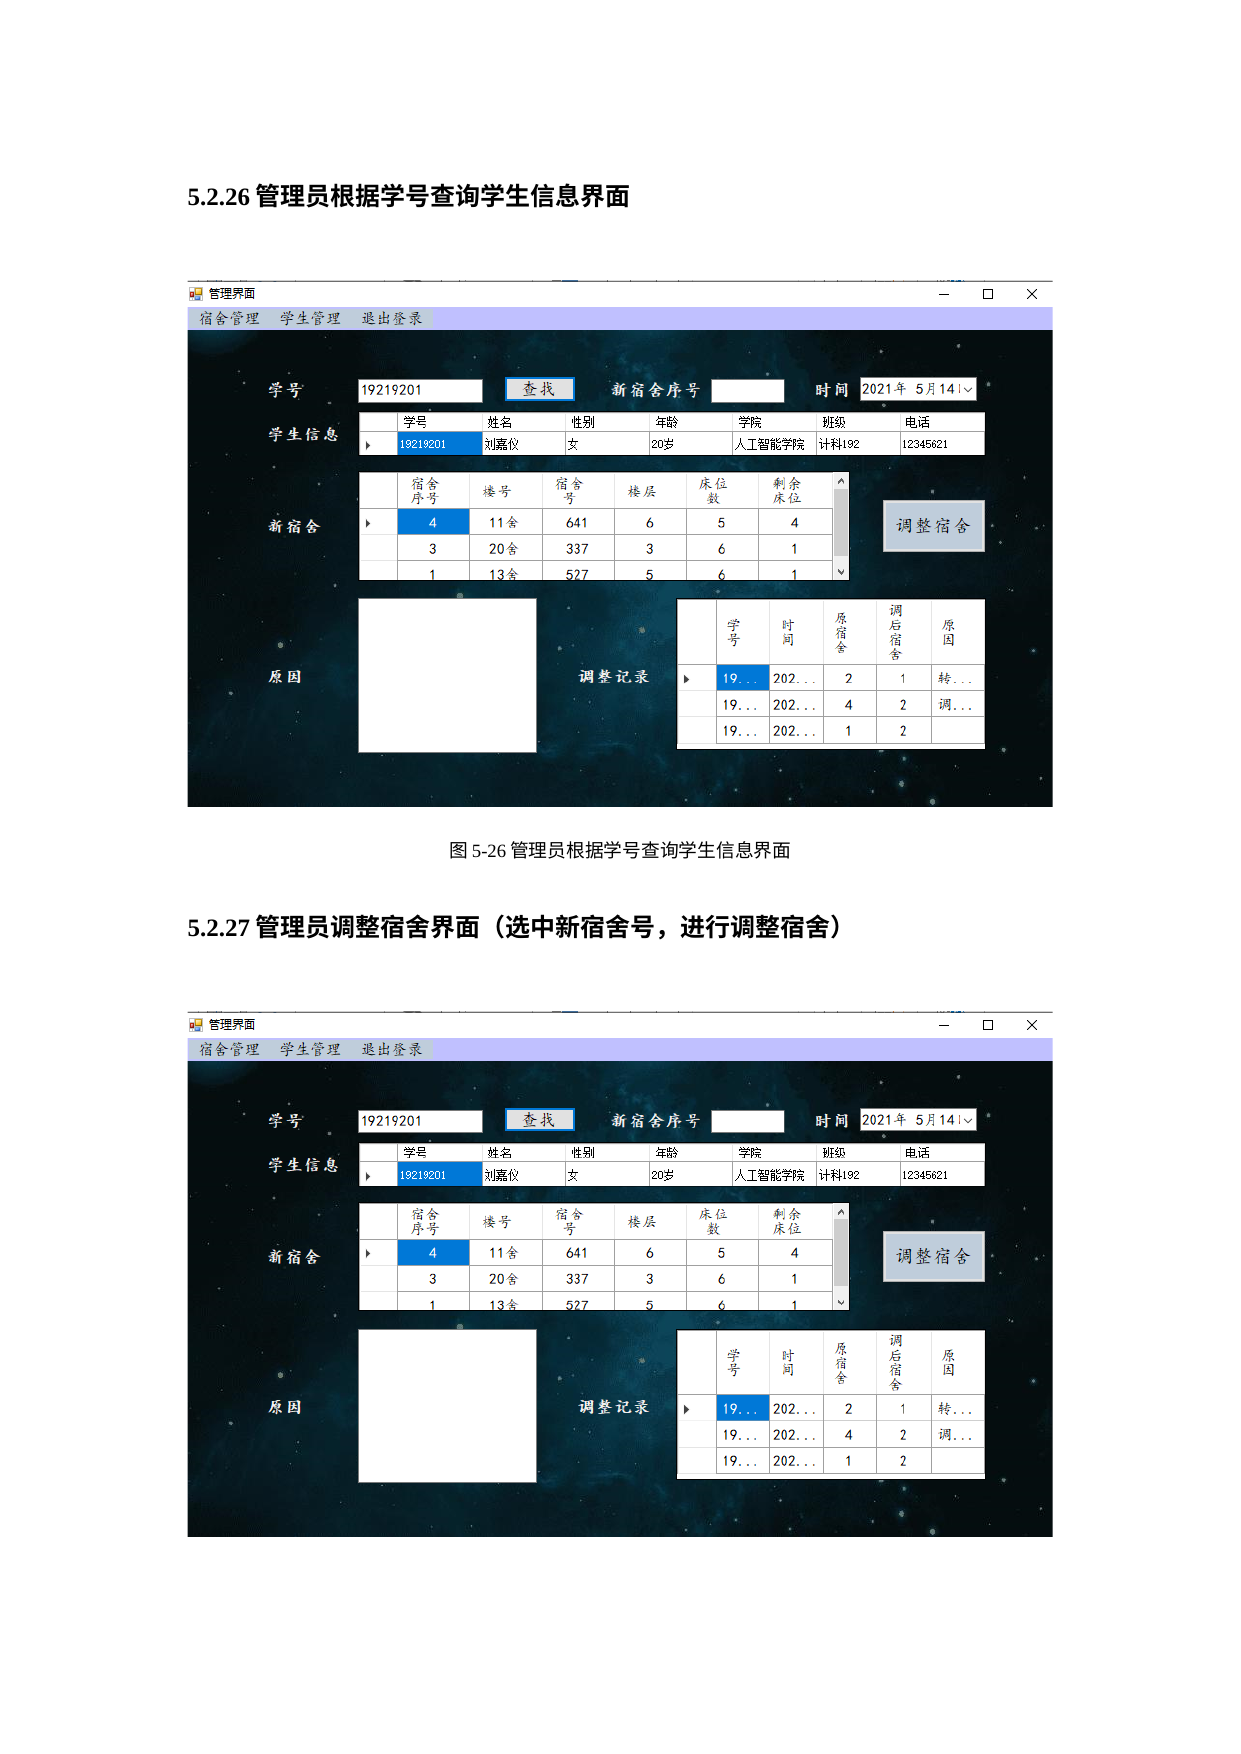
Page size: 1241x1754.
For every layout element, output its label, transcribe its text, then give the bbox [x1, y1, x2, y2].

subtitle 5.2.26管理员根据学号查询学生信息界面 [187, 162, 1053, 227]
picture [187, 280, 1053, 807]
picture [187, 1011, 1053, 1537]
subtitle 5.2.27管理员调整宿舍界面（选中新宿舍号，进行调整宿舍） [187, 893, 1053, 958]
text 图5-26管理员根据学号查询学生信息界面 [187, 833, 1053, 866]
